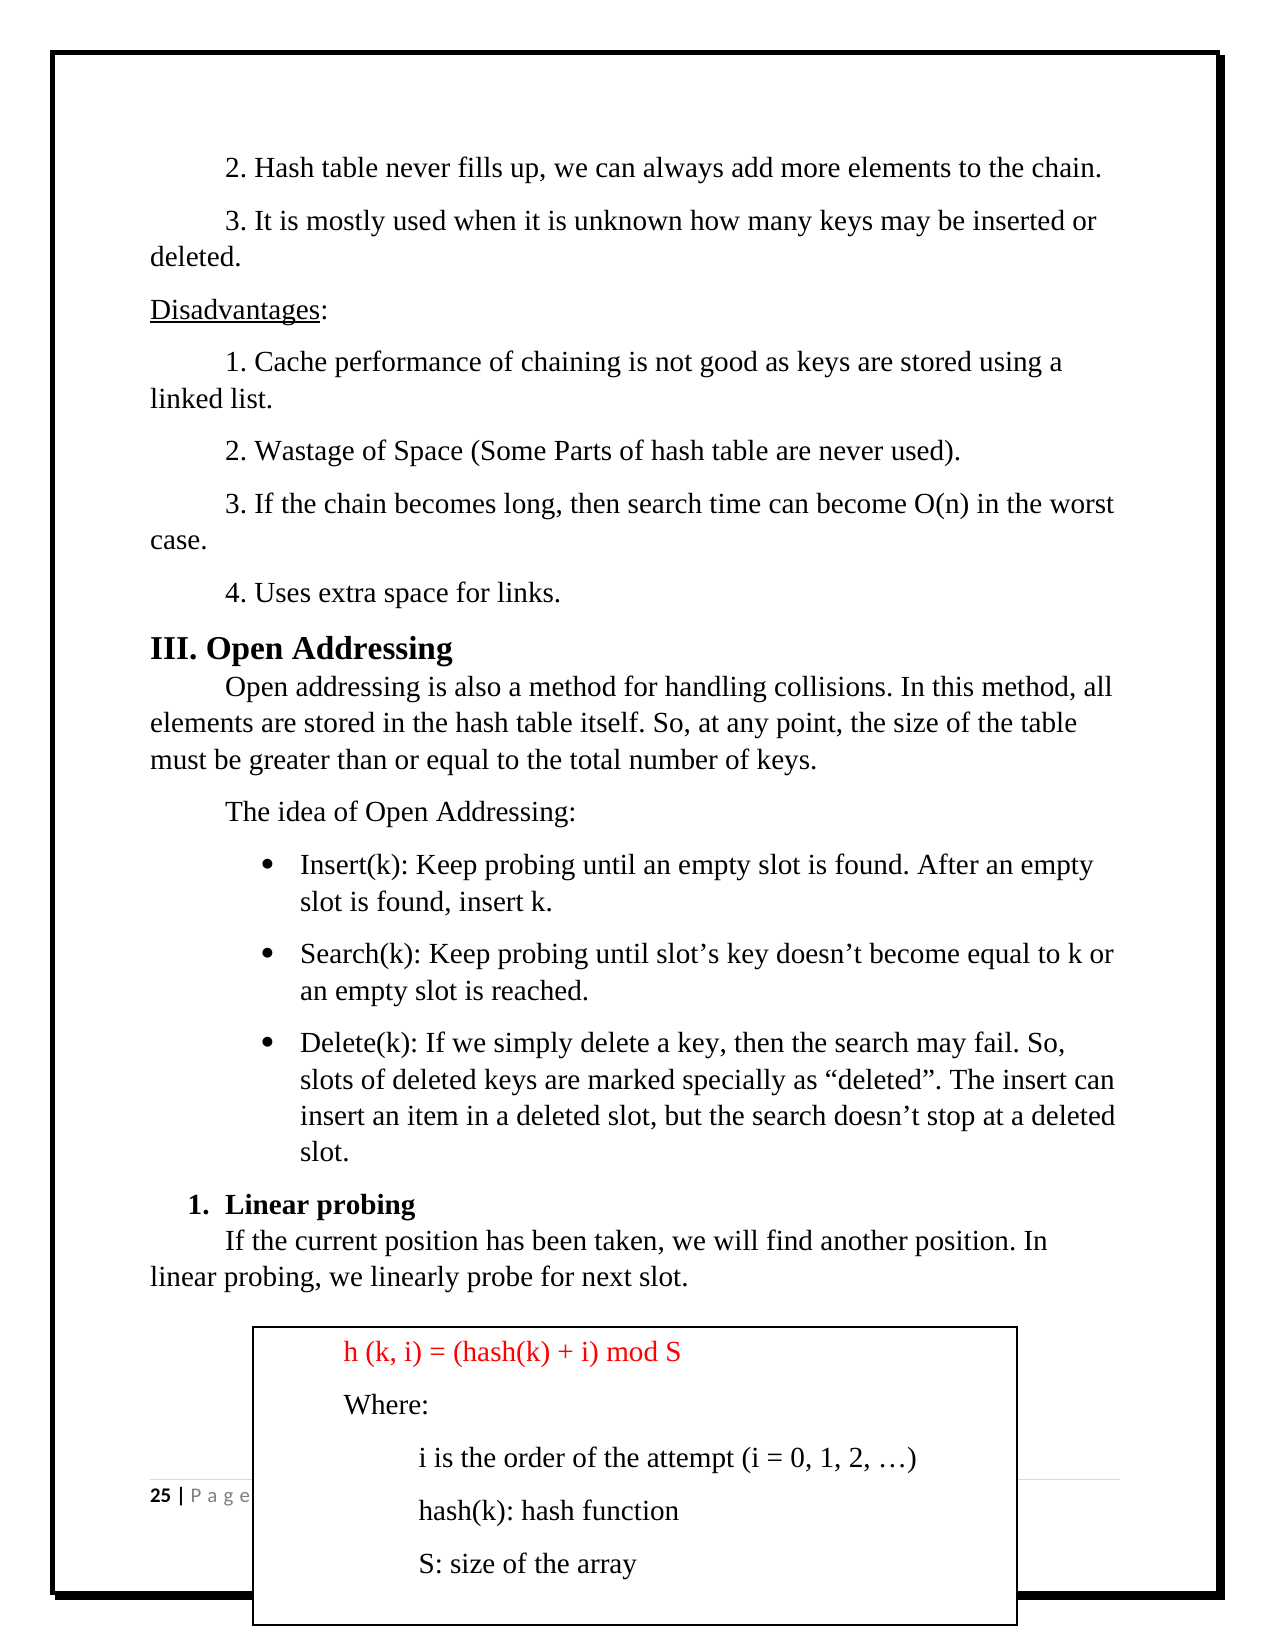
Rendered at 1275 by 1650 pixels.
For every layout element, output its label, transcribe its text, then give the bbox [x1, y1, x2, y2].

list Search(k): Keep probing until slot’s key doesn’t become equal to k or an empty slot is reached. [262, 936, 1120, 1006]
text The idea of Open Addressing: [150, 794, 1120, 828]
text 4. Uses extra space for links. [150, 575, 1120, 609]
list Insert(k): Keep probing until an empty slot is found. After an empty slot is found, insert k. [262, 847, 1120, 917]
text Open addressing is also a method for handling collisions. In this method, all elements are stored in the hash table itself. So, at any point, the size of the table must be greater than or equal to the total number of keys. [150, 669, 1120, 775]
text 3. It is mostly used when it is unknown how many keys may be inserted or deleted. [150, 203, 1120, 272]
text 3. If the chain becomes long, then search time can become O(n) in the worst case. [150, 486, 1120, 556]
text 1. Cache performance of chaining is not good as keys are stored using a linked list. [150, 344, 1120, 414]
list Delete(k): If we simply delete a key, then the search may fail. So, slots of deleted keys are marked specially as “deleted”. The insert can insert an item in a deleted slot, but the search doesn’t stop at a deleted slot. [262, 1026, 1120, 1168]
subtitle Linear probing [187, 1187, 1120, 1220]
text 2. Hash table never fills up, we can always add more elements to the chain. [150, 150, 1120, 183]
text 2. Wastage of Space (Some Parts of hash table are never used). [150, 433, 1120, 467]
text Disadvantages: [150, 292, 1120, 325]
text If the current position has been taken, we will find another position. In linear probing, we linearly probe for next slot. [150, 1223, 1120, 1293]
subtitle III. Open Addressing [150, 628, 1120, 666]
